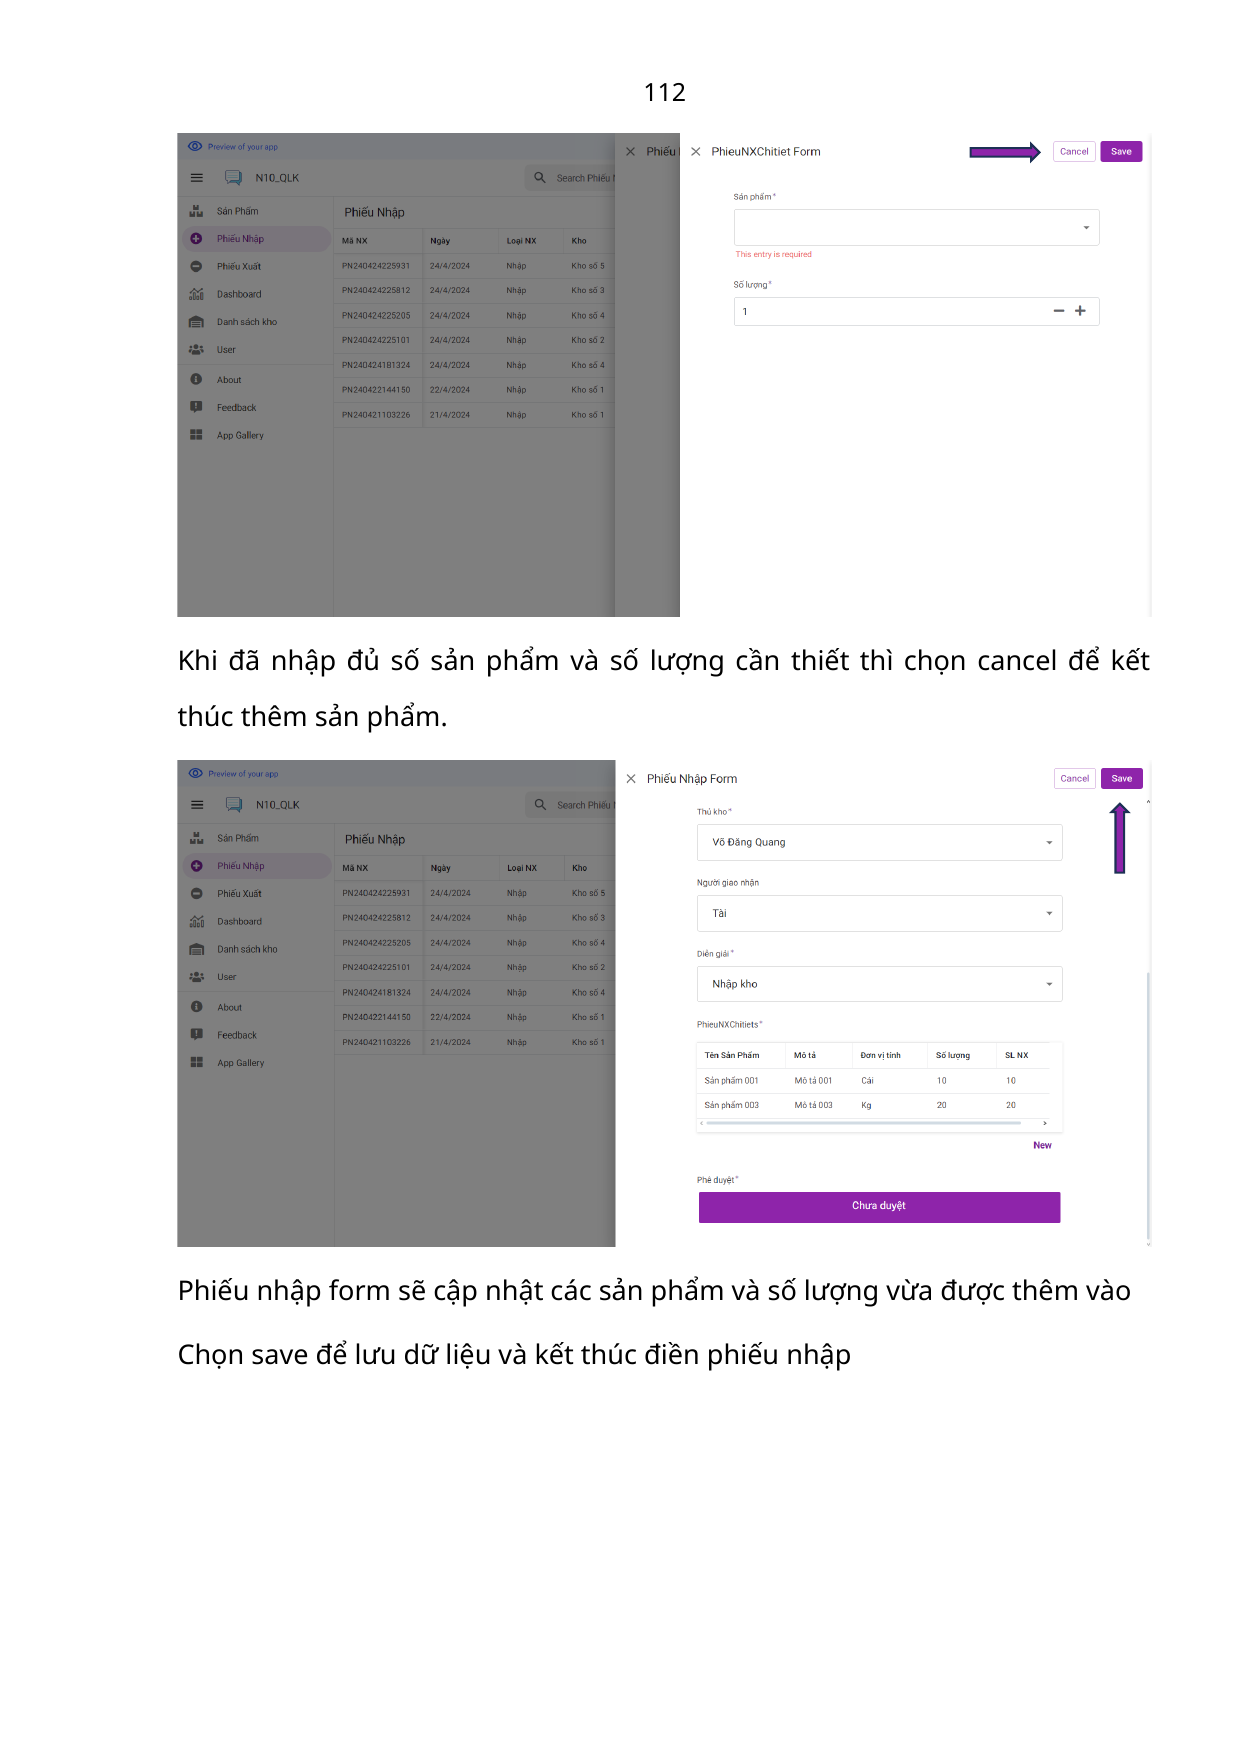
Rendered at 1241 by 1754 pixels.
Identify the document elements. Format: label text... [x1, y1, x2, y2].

picture [177, 760, 1152, 1247]
text Khi đã nhập đủ số sản phẩm và số lượng cần thiết thì chọn cancel để kết thúc thêm sản phẩm. [177, 642, 1152, 734]
text Chọn save để lưu dữ liệu và kết thúc điền phiếu nhập [177, 1335, 1152, 1372]
text Phiếu nhập form sẽ cập nhật các sản phẩm và số lượng vừa được thêm vào [177, 1271, 1152, 1308]
picture [177, 133, 1152, 617]
